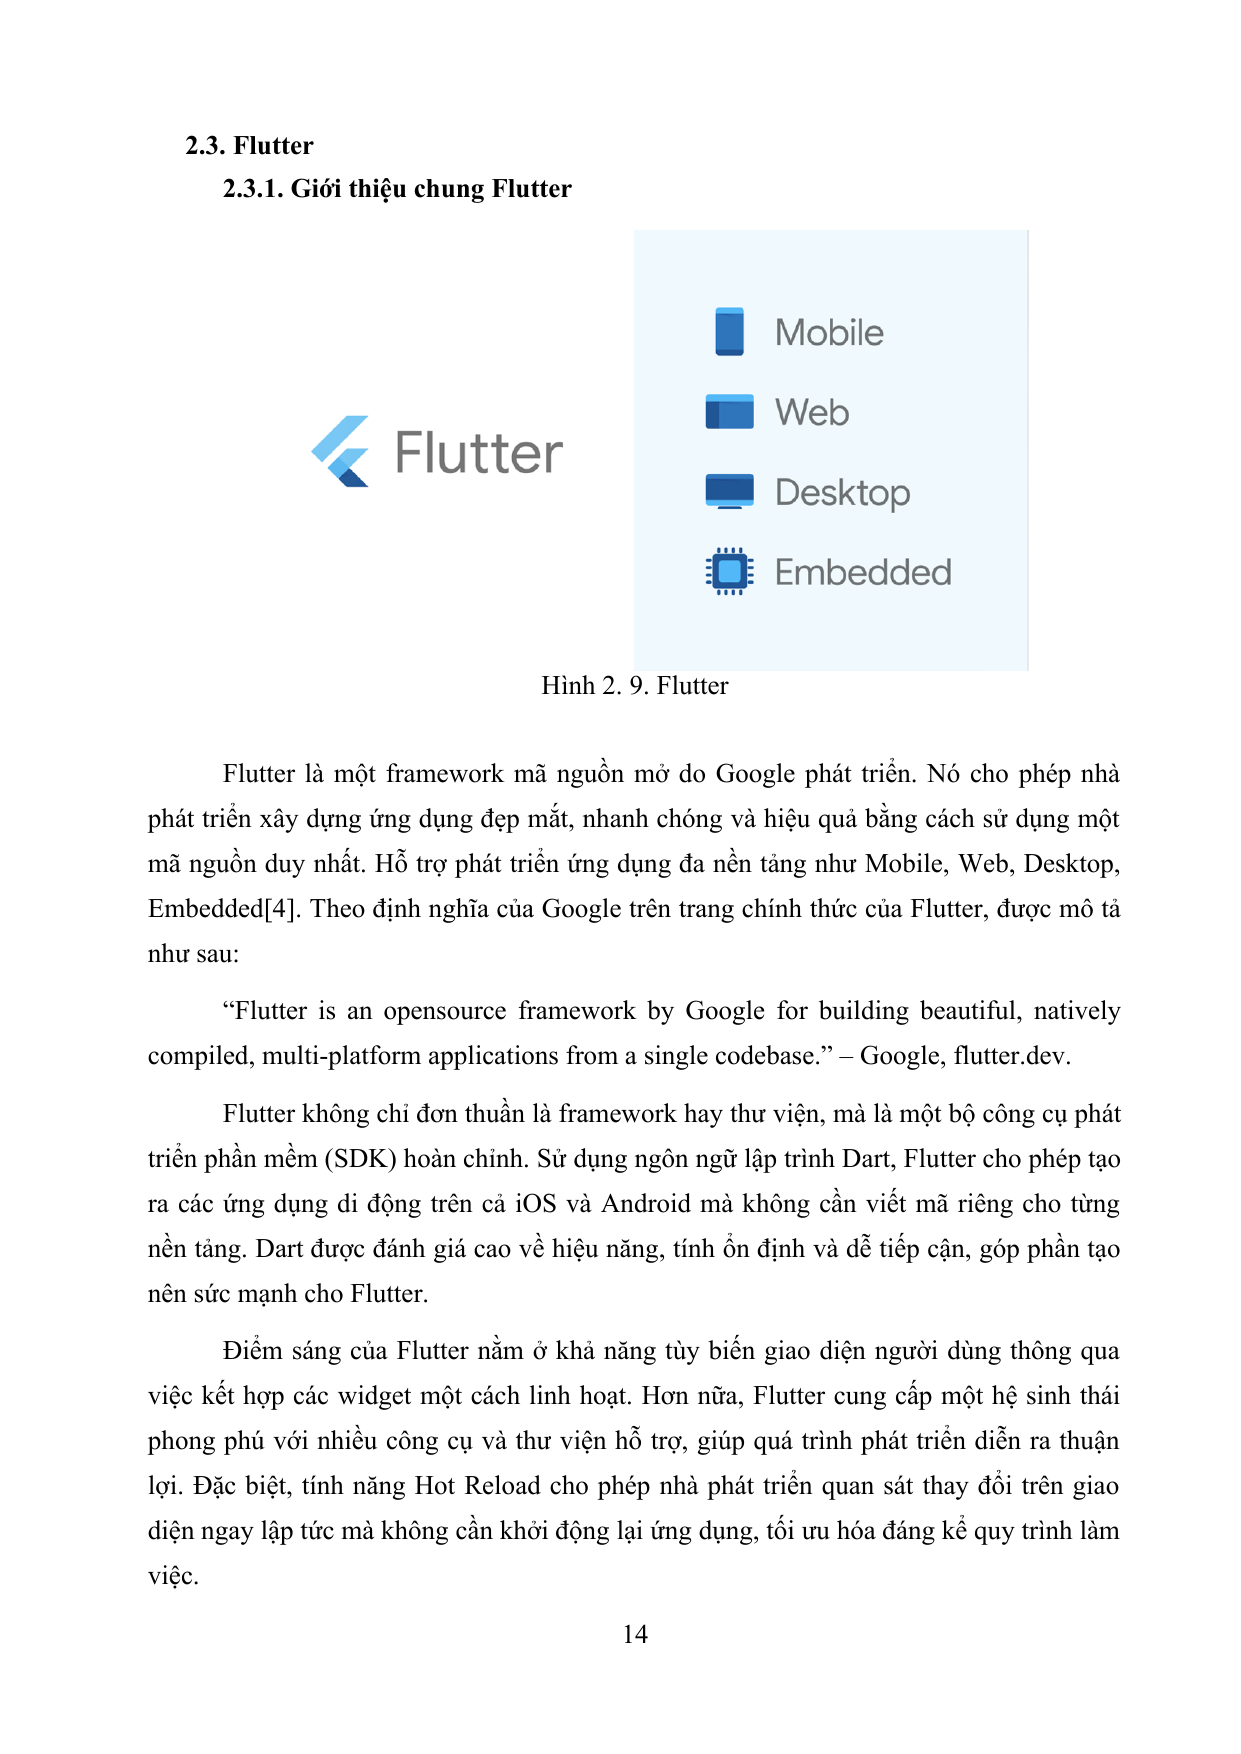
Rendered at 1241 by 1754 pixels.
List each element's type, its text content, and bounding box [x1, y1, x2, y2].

text Điểm sáng của Flutter nằm ở khả năng tùy biến giao diện người dùng thông qua việc kết hợp các widget một cách linh hoạt. Hơn nữa, Flutter cung cấp một hệ sinh thái phong phú với nhiều công cụ và thư viện hỗ trợ, giúp quá trình phát triển diễn ra thuận lợi. Đặc biệt, tính năng Hot Reload cho phép nhà phát triển quan sát thay đổi trên giao diện ngay lập tức mà không cần khởi động lại ứng dụng, tối ưu hóa đáng kể quy trình làm việc. [148, 1336, 1122, 1591]
text Giới thiệu chung Flutter [223, 173, 1122, 203]
text Flutter không chỉ đơn thuần là framework hay thư viện, mà là một bộ công cụ phát triển phần mềm (SDK) hoàn chỉnh. Sử dụng ngôn ngữ lập trình Dart, Flutter cho phép tạo ra các ứng dụng di động trên cả iOS và Android mà không cần viết mã riêng cho từng nền tảng. Dart được đánh giá cao về hiệu năng, tính ổn định và dễ tiếp cận, góp phần tạo nên sức mạnh cho Flutter. [148, 1098, 1122, 1308]
text Hình 2. 9. Flutter [148, 671, 1122, 701]
text “Flutter is an opensource framework by Google for building beautiful, natively compiled, multi-platform applications from a single codebase.” – Google, flutter.dev. [148, 996, 1122, 1071]
picture [241, 230, 1029, 671]
text Flutter là một framework mã nguồn mở do Google phát triển. Nó cho phép nhà phát triển xây dựng ứng dụng đẹp mắt, nhanh chóng và hiệu quả bằng cách sử dụng một mã nguồn duy nhất. Hỗ trợ phát triển ứng dụng đa nền tảng như Mobile, Web, Desktop, Embedded[4]. Theo định nghĩa của Google trên trang chính thức của Flutter, được mô tả như sau: [148, 758, 1122, 968]
text Flutter [185, 131, 1122, 161]
